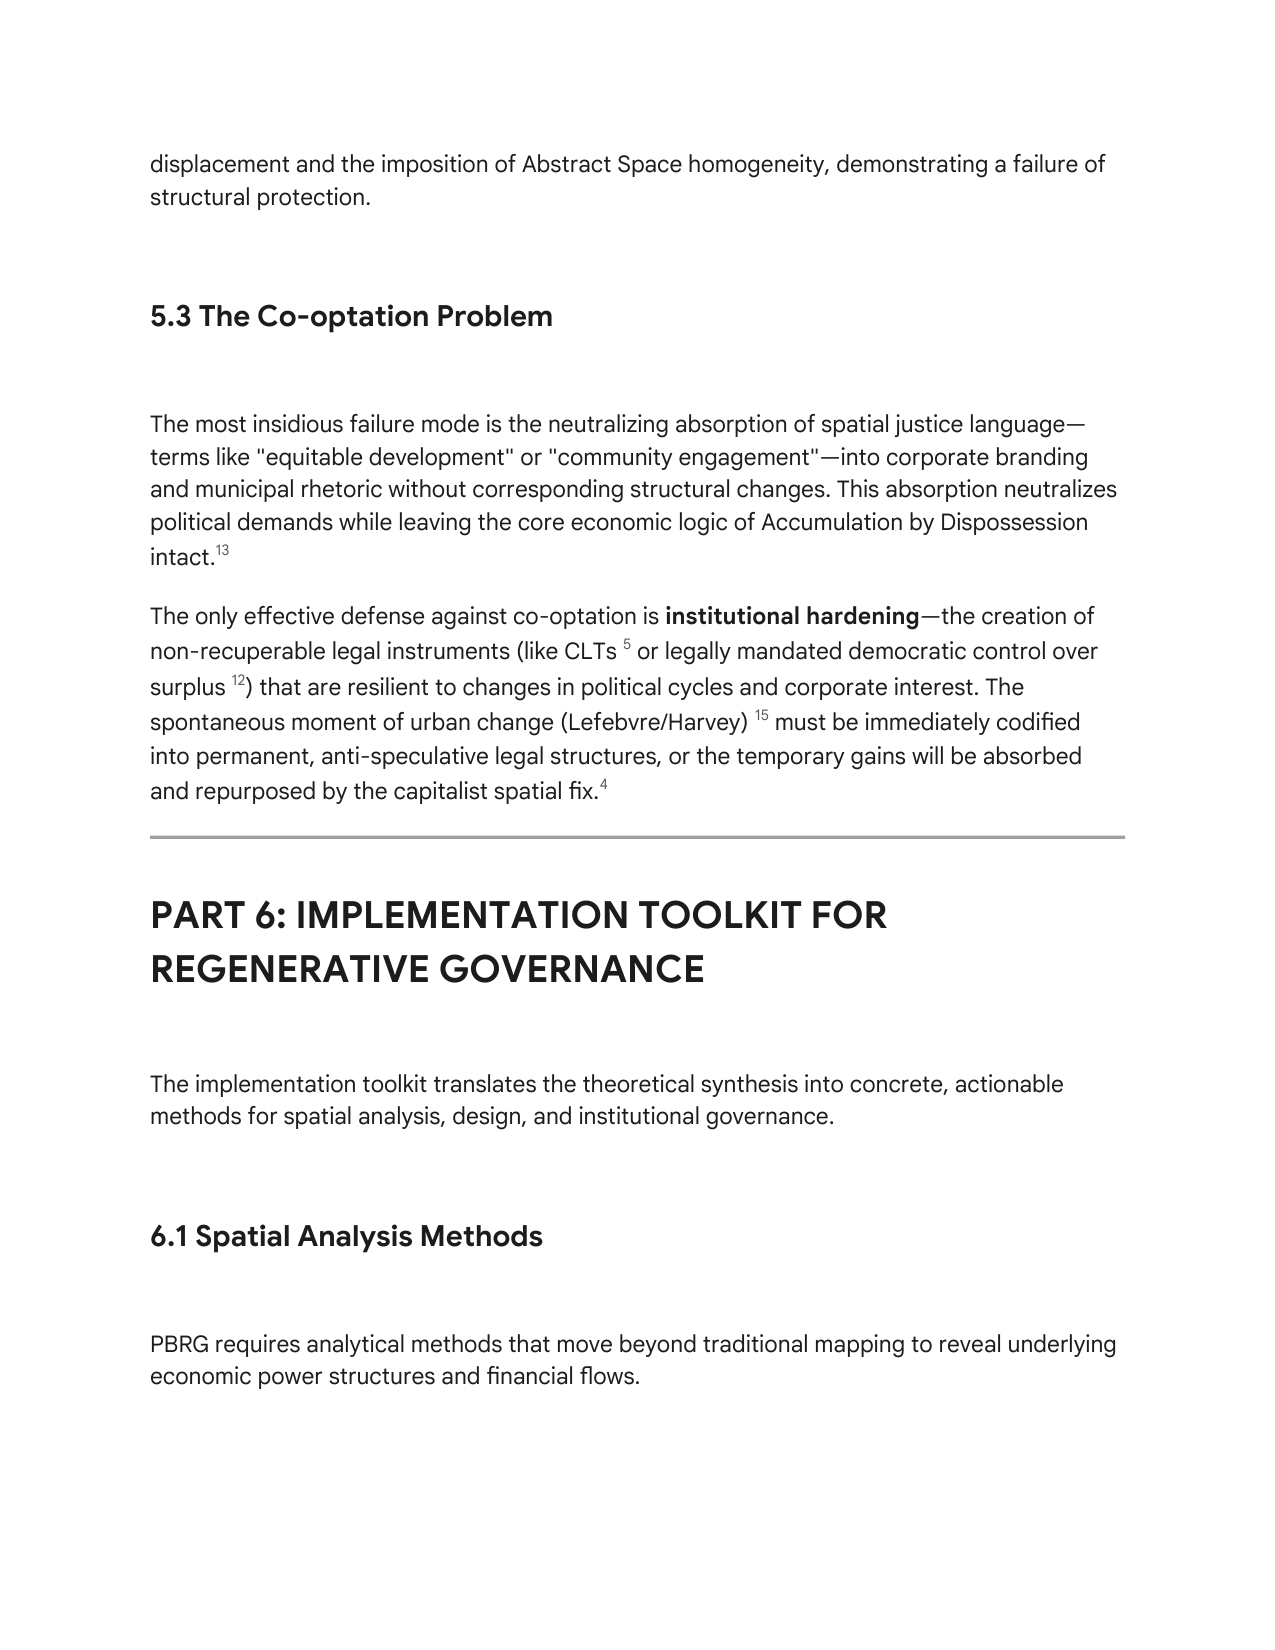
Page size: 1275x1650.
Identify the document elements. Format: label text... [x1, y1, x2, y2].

text The most insidious failure mode is the neutralizing absorption of spatial justice language—terms like "equitable development" or "community engagement"—into corporate branding and municipal rhetoric without corresponding structural changes. This absorption neutralizes political demands while leaving the core economic logic of Accumulation by Dispossession intact.13 [150, 410, 1125, 573]
subtitle 6.1 Spatial Analysis Methods [150, 1218, 1125, 1254]
text The implementation toolkit translates the theoretical synthesis into concrete, actionable methods for spatial analysis, design, and institutional governance. [150, 1070, 1125, 1131]
subtitle PART 6: IMPLEMENTATION TOOLKIT FOR REGENERATIVE GOVERNANCE [150, 893, 1125, 993]
text The only effective defense against co-optation is institutional hardening—the creation of non-recuperable legal instruments (like CLTs 5 or legally mandated democratic control over surplus 12) that are resilient to changes in political cycles and corporate interest. The spontaneous moment of urban change (Lefebvre/Harvey) 15 must be immediately codified into permanent, anti-speculative legal structures, or the temporary gains will be absorbed and repurposed by the capitalist spatial fix.4 [150, 602, 1125, 806]
text PBRG requires analytical methods that move beyond traditional mapping to reveal underlying economic power structures and financial flows. [150, 1330, 1125, 1391]
subtitle 5.3 The Co-optation Problem [150, 298, 1125, 335]
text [150, 150, 1125, 211]
